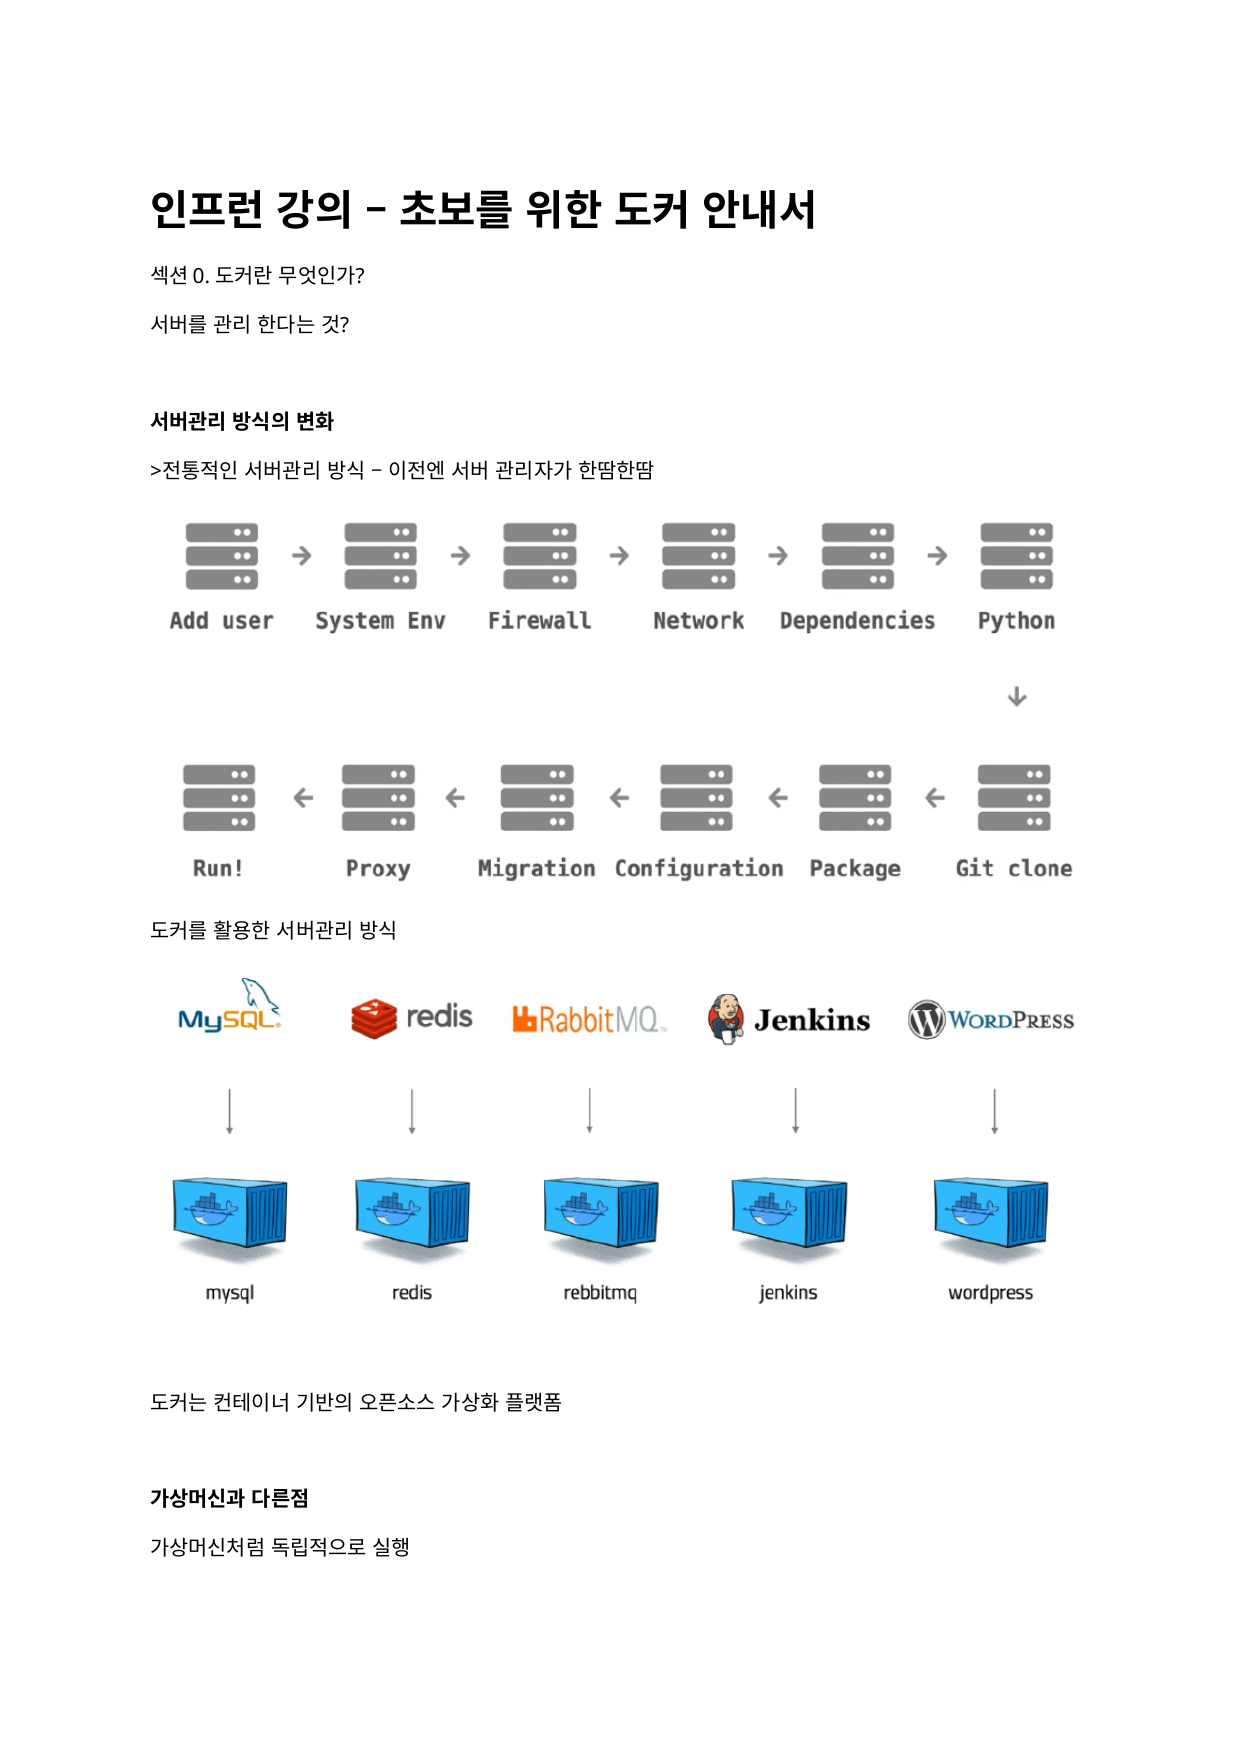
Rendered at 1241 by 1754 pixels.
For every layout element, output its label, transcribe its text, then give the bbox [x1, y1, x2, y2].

text 가상머신과 다른점 [150, 1482, 1090, 1512]
text 서버관리 방식의 변화 [150, 405, 1090, 435]
text 가상머신처럼 독립적으로 실행 [150, 1532, 1090, 1562]
text 섹션0. 도커란 무엇인가? [150, 259, 1090, 289]
text 서버를 관리 한다는 것? [150, 308, 1090, 339]
picture [150, 963, 1091, 1320]
text >전통적인 서버관리 방식 – 이전엔 서버 관리자가 한땀한땀 [150, 454, 1090, 484]
text 도커는 컨테이너 기반의 오픈소스 가상화 플랫폼 [150, 1386, 1090, 1416]
picture [150, 503, 1091, 896]
text 도커를 활용한 서버관리 방식 [150, 914, 1090, 944]
text 인프런 강의 – 초보를 위한 도커 안내서 [150, 177, 1090, 237]
